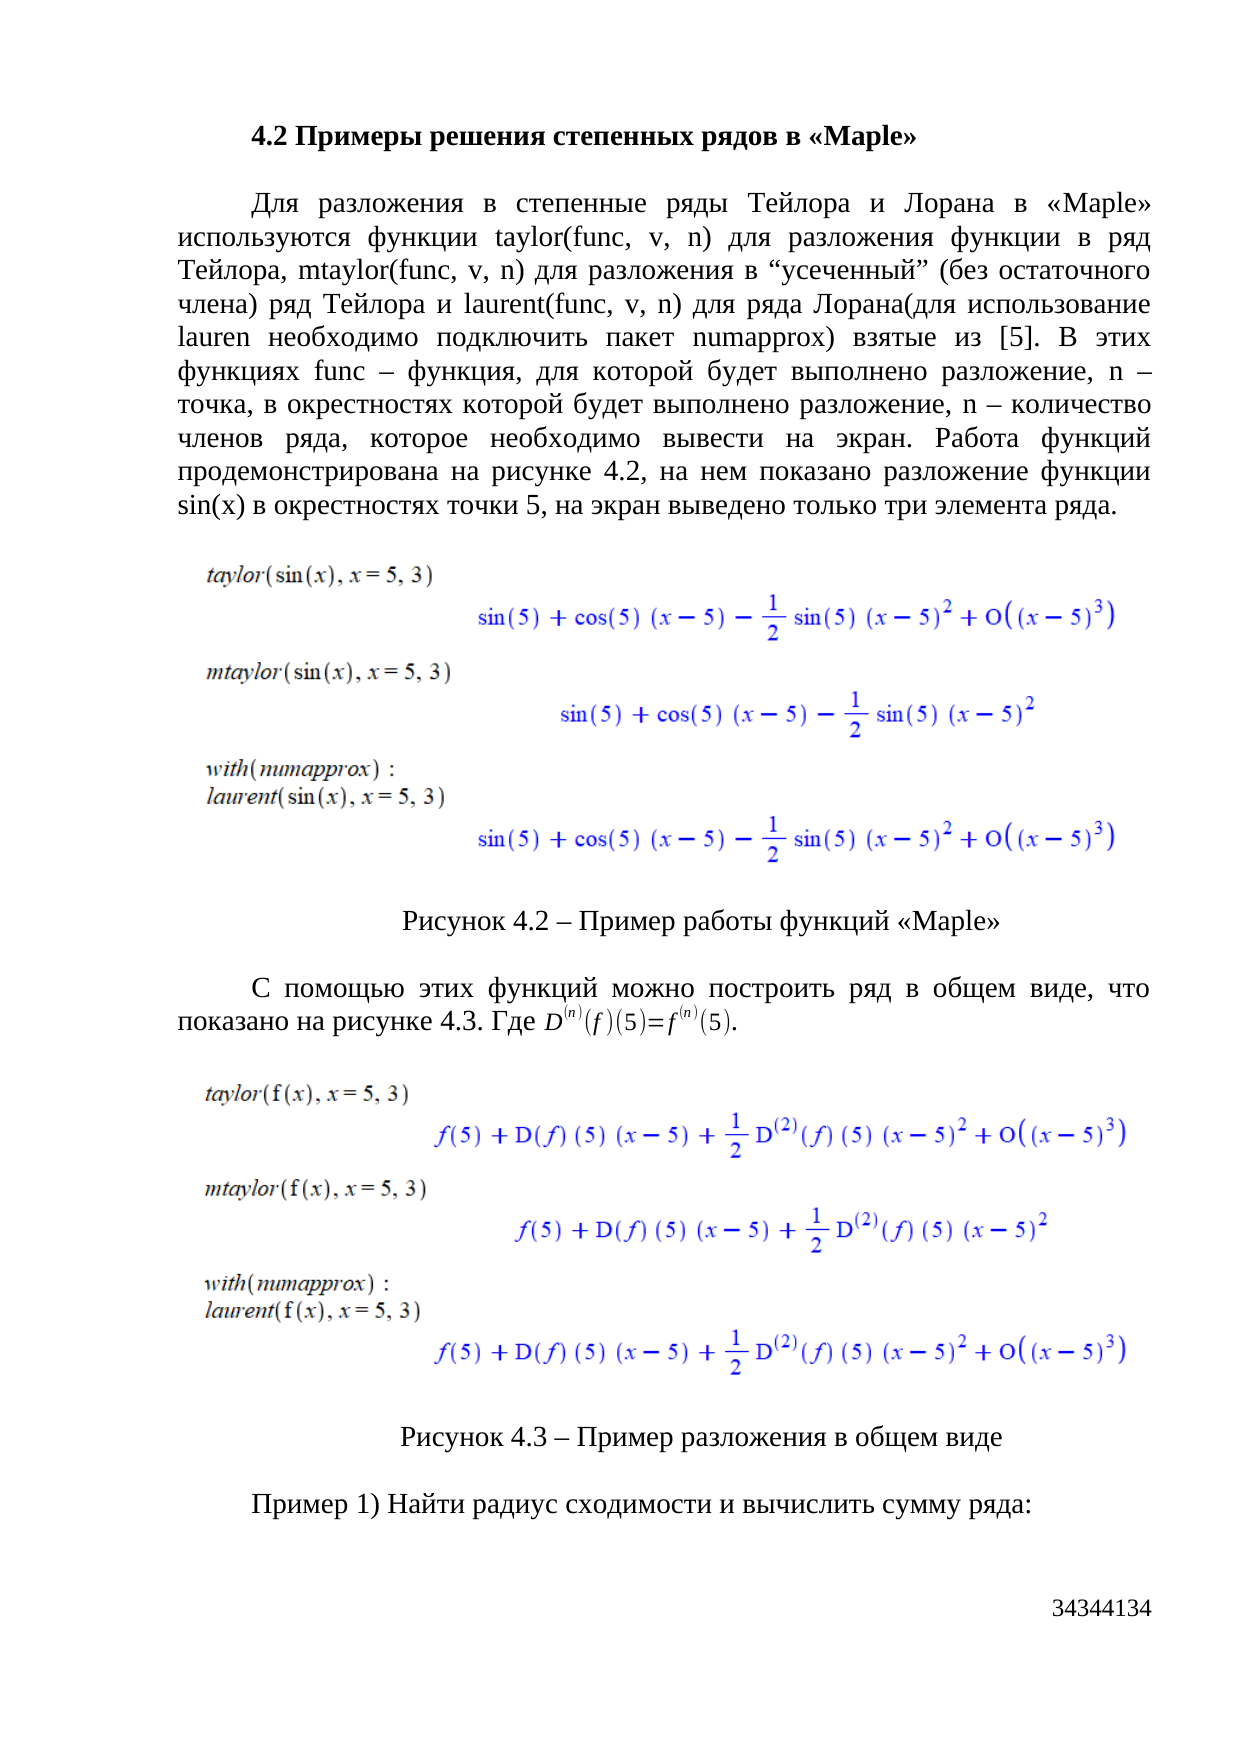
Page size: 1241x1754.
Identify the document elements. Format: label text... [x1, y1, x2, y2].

text Рисунок 4.2 – Пример работы функций «Maple» [177, 903, 1152, 936]
text Для разложения в степенные ряды Тейлора и Лорана в «Maple» используются функции taylor(func, v, n) для разложения функции в ряд Тейлора, mtaylor(func, v, n) для разложения в “усеченный” (без остаточного члена) ряд Тейлора и laurent(func, v, n) для ряда Лорана(для использование lauren необходимо подключить пакет numapprox) взятые из [5]. В этих функциях func – функция, для которой будет выполнено разложение, n – точка, в окрестностях которой будет выполнено разложение, n – количество членов ряда, которое необходимо вывести на экран. Работа функций продемонстрирована на рисунке 4.2, на нем показано разложение функции sin(x) в окрестностях точки 5, на экран выведено только три элемента ряда. [177, 185, 1152, 521]
text Рисунок 4.3 – Пример разложения в общем виде [177, 1419, 1152, 1453]
text С помощью этих функций можно построить ряд в общем виде, что показано на рисунке 4.3. Где . [177, 970, 1152, 1037]
picture [201, 554, 1128, 870]
text 4.2 Примеры решения степенных рядов в «Maple» [177, 118, 1152, 152]
picture [197, 1070, 1132, 1386]
text Пример 1) Найти радиус сходимости и вычислить сумму ряда: [177, 1486, 1152, 1520]
